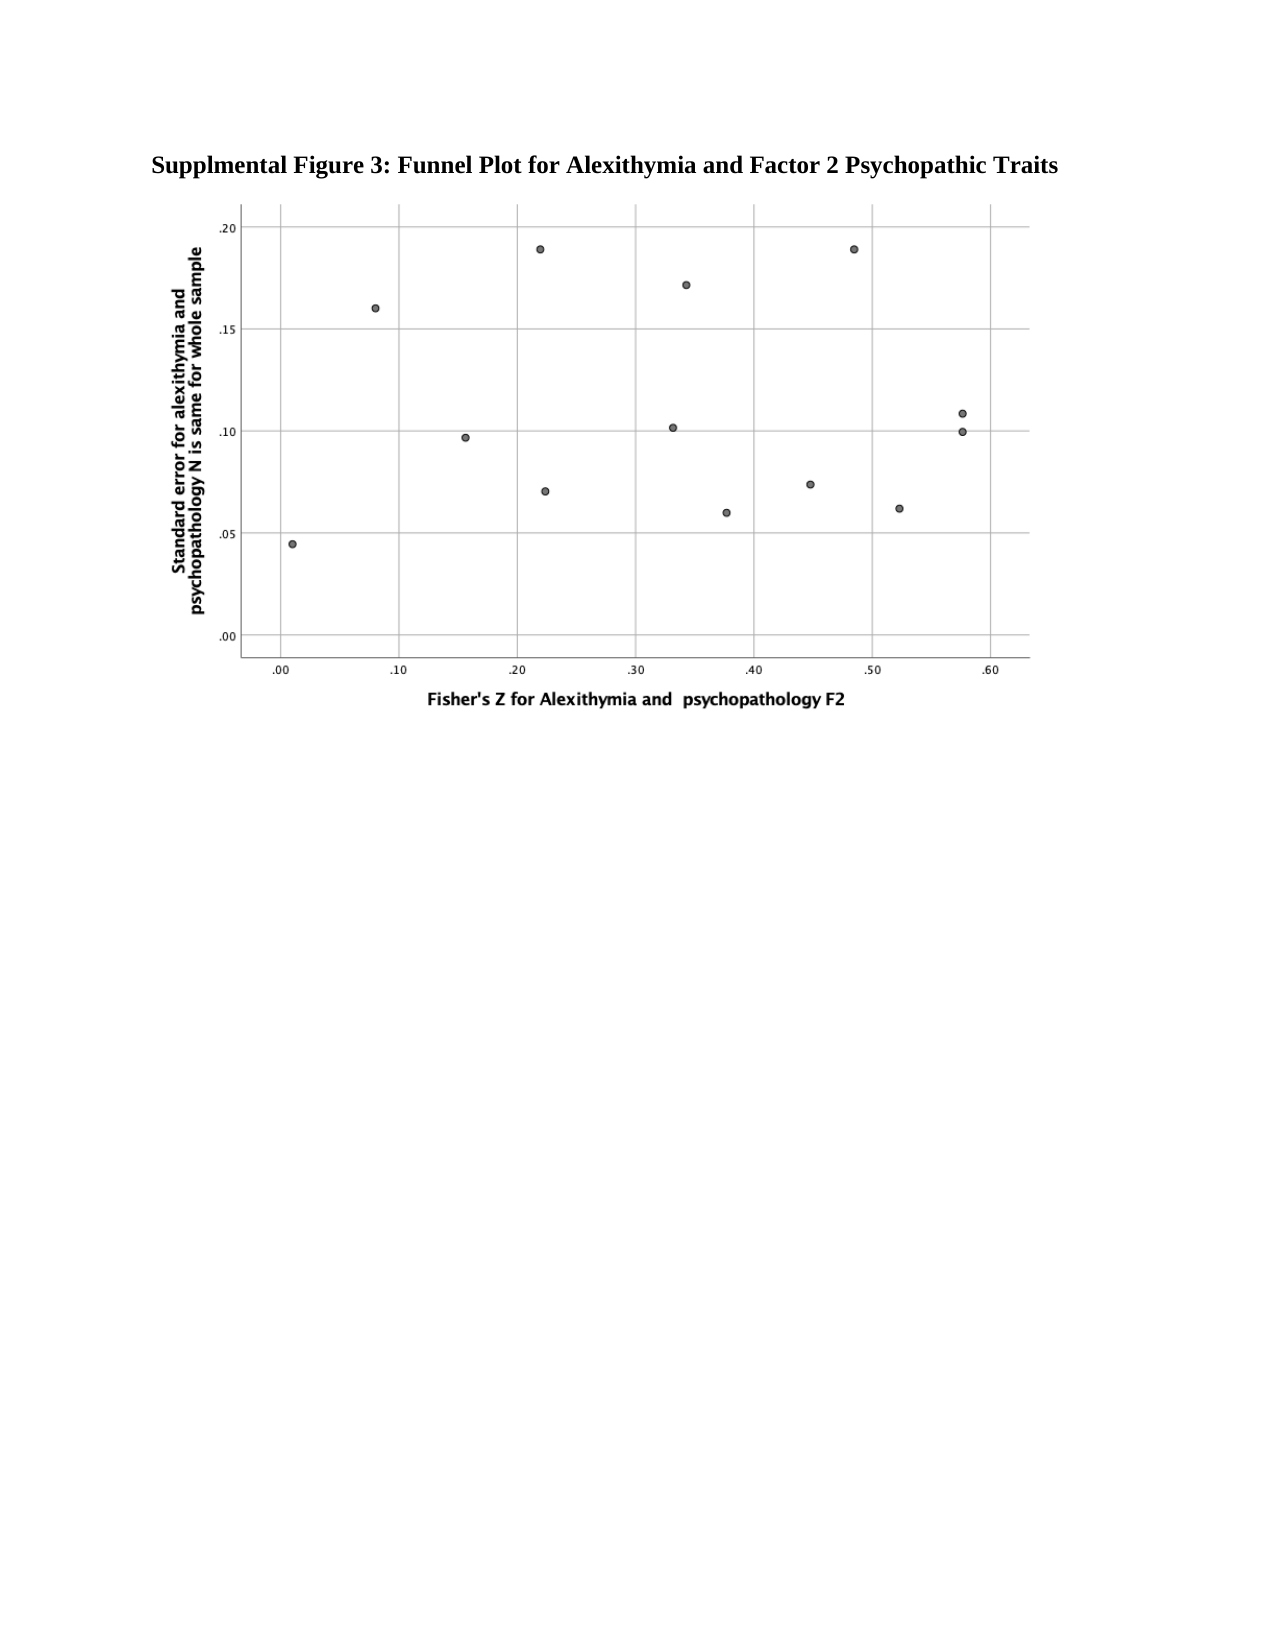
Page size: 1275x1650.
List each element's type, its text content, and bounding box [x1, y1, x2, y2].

text Supplmental Figure 3: Funnel Plot for Alexithymia and Factor 2 Psychopathic Traits [151, 150, 1125, 179]
picture [151, 197, 1041, 723]
